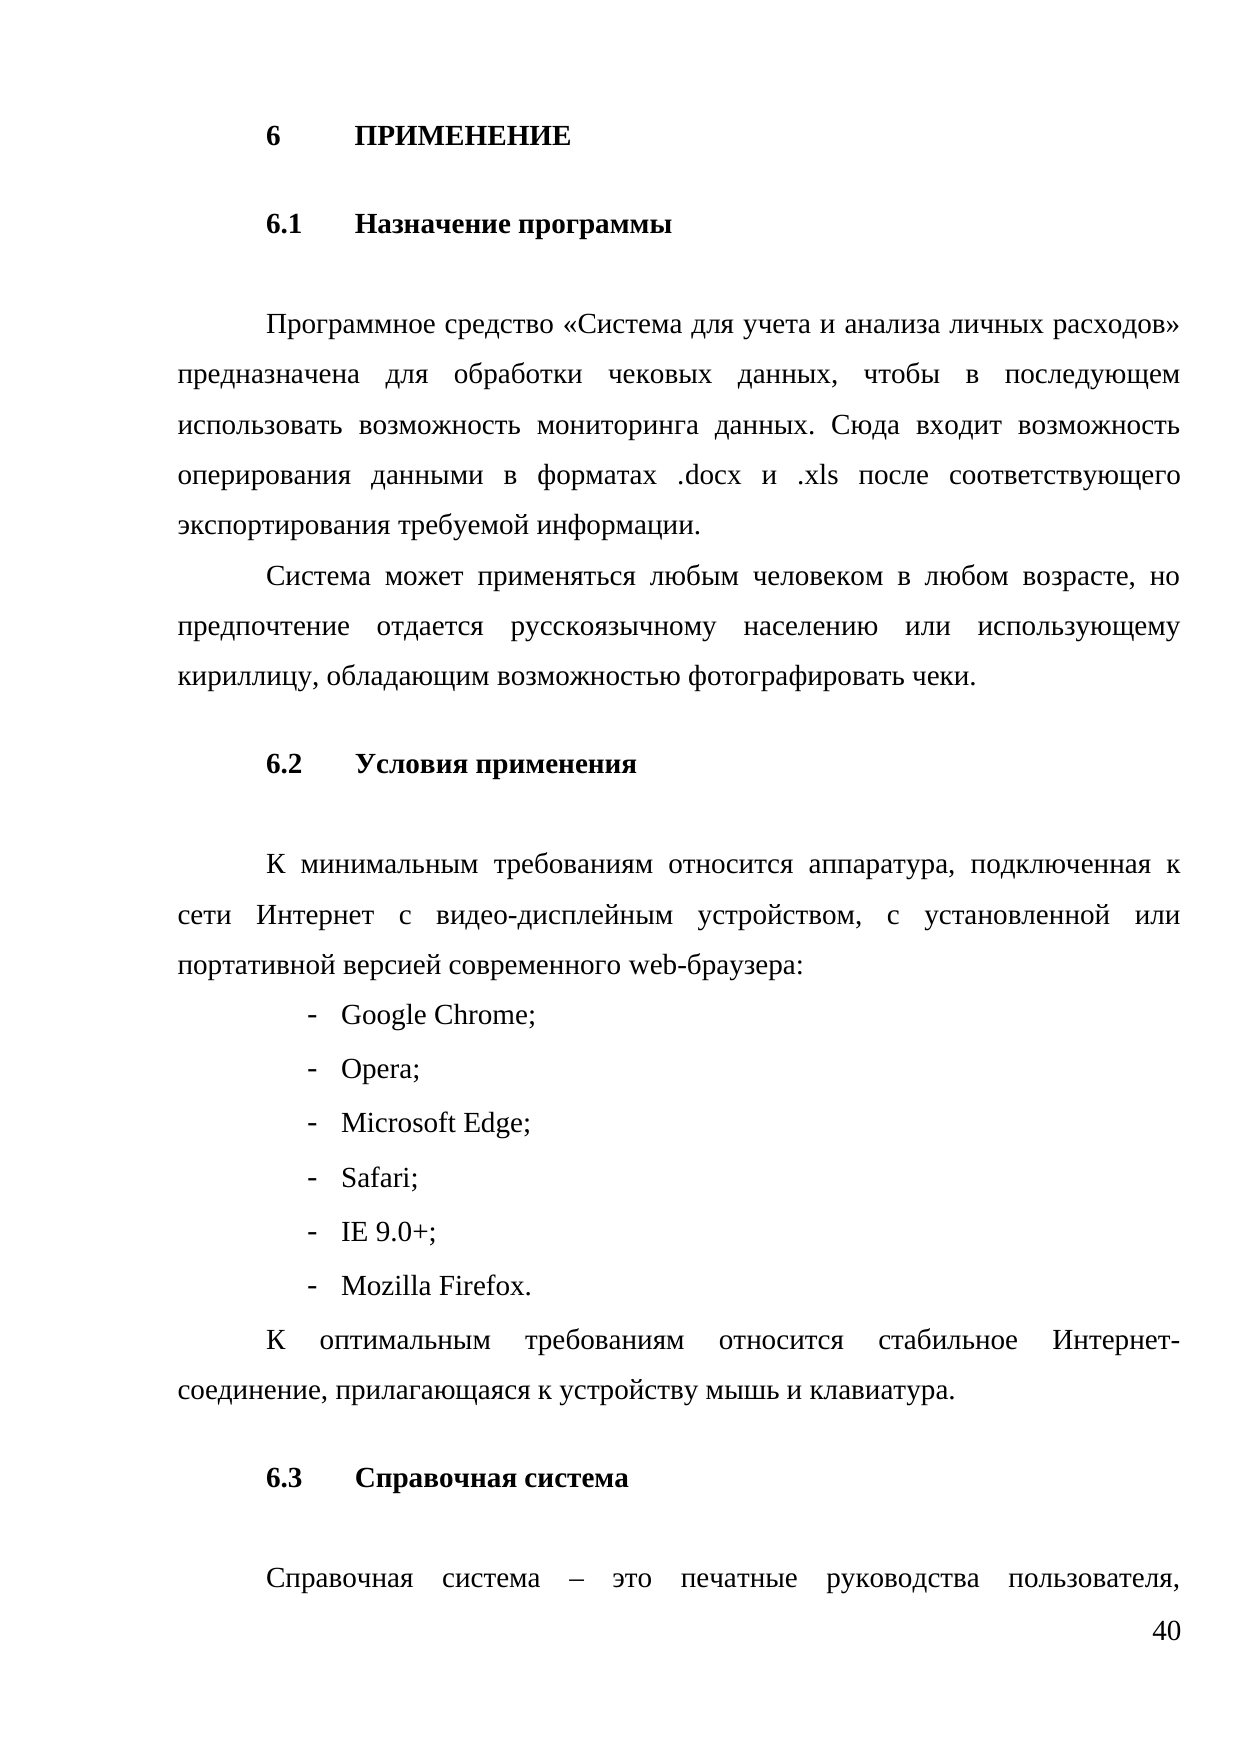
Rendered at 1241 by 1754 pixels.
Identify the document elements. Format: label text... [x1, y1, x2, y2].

text Система может применяться любым человеком в любом возрасте, но предпочтение отдается русскоязычному населению или использующему кириллицу, обладающим возможностью фотографировать чеки. [177, 558, 1181, 692]
text Программное средство «Система для учета и анализа личных расходов» предназначена для обработки чековых данных, чтобы в последующем использовать возможность мониторинга данных. Сюда входит возможность оперирования данными в форматах .docx и .xls после соответствующего экспортирования требуемой информации. [177, 306, 1181, 541]
subtitle 6.1 Назначение программы [177, 206, 1181, 239]
list Microsoft Edge; [303, 1106, 1181, 1142]
list Opera; [303, 1052, 1181, 1088]
list Google Chrome; [303, 997, 1181, 1033]
subtitle 6 ПРИМЕНЕНИЕ [266, 118, 1181, 152]
list IE 9.0+; [303, 1214, 1181, 1250]
text К оптимальным требованиям относится стабильное Интернет-соединение, прилагающаяся к устройству мышь и клавиатура. [177, 1322, 1181, 1406]
text К минимальным требованиям относится аппаратура, подключенная к сети Интернет с видео-дисплейным устройством, с установленной или портативной версией современного web-браузера: [177, 847, 1181, 981]
list Mozilla Firefox. [303, 1268, 1181, 1304]
subtitle 6.2 Условия применения [177, 746, 1181, 780]
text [177, 1560, 1181, 1594]
subtitle 6.3 Справочная система [177, 1460, 1181, 1493]
list Safari; [303, 1160, 1181, 1196]
